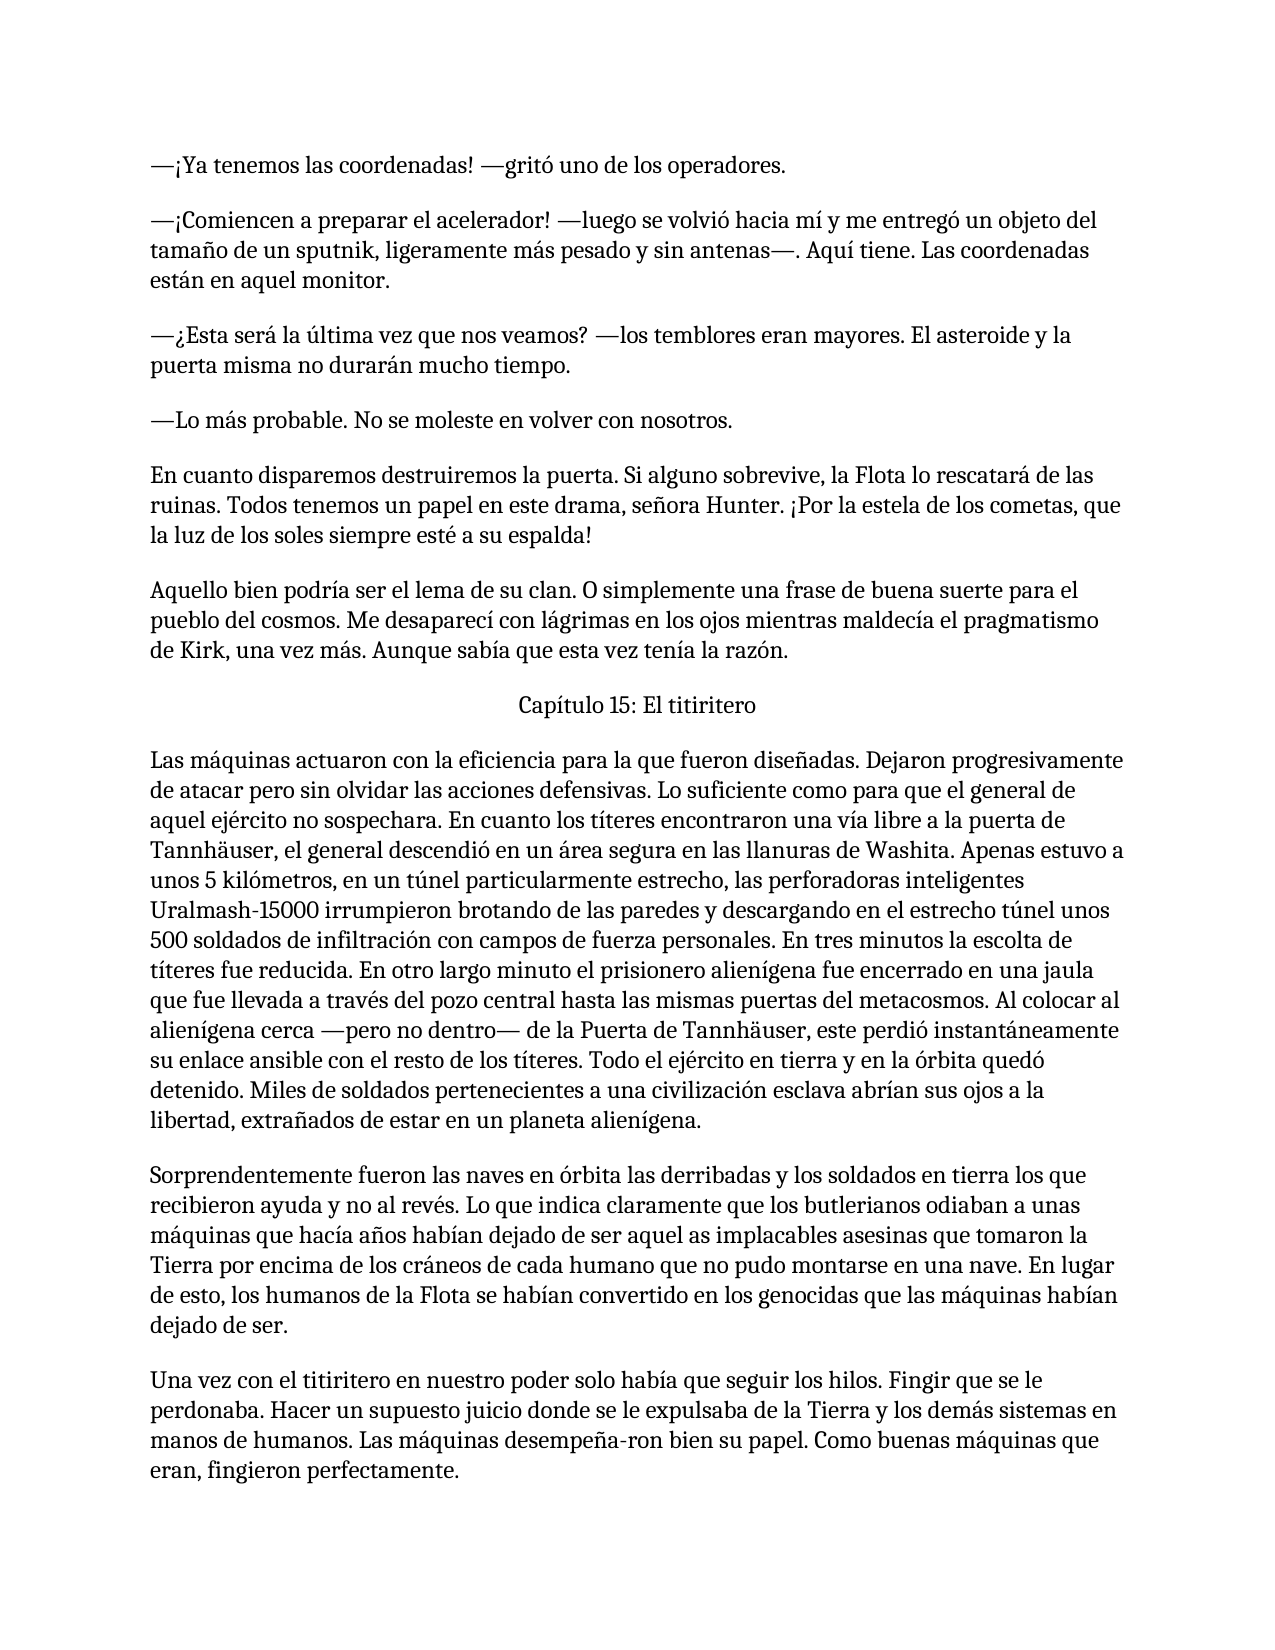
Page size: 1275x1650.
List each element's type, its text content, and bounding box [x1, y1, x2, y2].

text Las máquinas actuaron con la eficiencia para la que fueron diseñadas. Dejaron progresivamente de atacar pero sin olvidar las acciones defensivas. Lo suficiente como para que el general de aquel ejército no sospechara. En cuanto los títeres encontraron una vía libre a la puerta de Tannhäuser, el general descendió en un área segura en las llanuras de Washita. Apenas estuvo a unos 5 kilómetros, en un túnel particularmente estrecho, las perforadoras inteligentes Uralmash-15000 irrumpieron brotando de las paredes y descargando en el estrecho túnel unos 500 soldados de infiltración con campos de fuerza personales. En tres minutos la escolta de títeres fue reducida. En otro largo minuto el prisionero alienígena fue encerrado en una jaula que fue llevada a través del pozo central hasta las mismas puertas del metacosmos. Al colocar al alienígena cerca —pero no dentro— de la Puerta de Tannhäuser, este perdió instantáneamente su enlace ansible con el resto de los títeres. Todo el ejército en tierra y en la órbita quedó detenido. Miles de soldados pertenecientes a una civilización esclava abrían sus ojos a la libertad, extrañados de estar en un planeta alienígena. [150, 745, 1125, 1135]
text Capítulo 15: El titiritero [150, 690, 1125, 720]
text Sorprendentemente fueron las naves en órbita las derribadas y los soldados en tierra los que recibieron ayuda y no al revés. Lo que indica claramente que los butlerianos odiaban a unas máquinas que hacía años habían dejado de ser aquel as implacables asesinas que tomaron la Tierra por encima de los cráneos de cada humano que no pudo montarse en una nave. En lugar de esto, los humanos de la Flota se habían convertido en los genocidas que las máquinas habían dejado de ser. [150, 1160, 1125, 1340]
text En cuanto disparemos destruiremos la puerta. Si alguno sobrevive, la Flota lo rescatará de las ruinas. Todos tenemos un papel en este drama, señora Hunter. ¡Por la estela de los cometas, que la luz de los soles siempre esté a su espalda! [150, 460, 1125, 550]
text —Lo más probable. No se moleste en volver con nosotros. [150, 405, 1125, 435]
text Una vez con el titiritero en nuestro poder solo había que seguir los hilos. Fingir que se le perdonaba. Hacer un supuesto juicio donde se le expulsaba de la Tierra y los demás sistemas en manos de humanos. Las máquinas desempeña-ron bien su papel. Como buenas máquinas que eran, fingieron perfectamente. [150, 1365, 1125, 1485]
text Aquello bien podría ser el lema de su clan. O simplemente una frase de buena suerte para el pueblo del cosmos. Me desaparecí con lágrimas en los ojos mientras maldecía el pragmatismo de Kirk, una vez más. Aunque sabía que esta vez tenía la razón. [150, 575, 1125, 665]
text —¡Comiencen a preparar el acelerador! —luego se volvió hacia mí y me entregó un objeto del tamaño de un sputnik, ligeramente más pesado y sin antenas—. Aquí tiene. Las coordenadas están en aquel monitor. [150, 205, 1125, 295]
text —¡Ya tenemos las coordenadas! —gritó uno de los operadores. [150, 150, 1125, 180]
text —¿Esta será la última vez que nos veamos? —los temblores eran mayores. El asteroide y la puerta misma no durarán mucho tiempo. [150, 320, 1125, 380]
